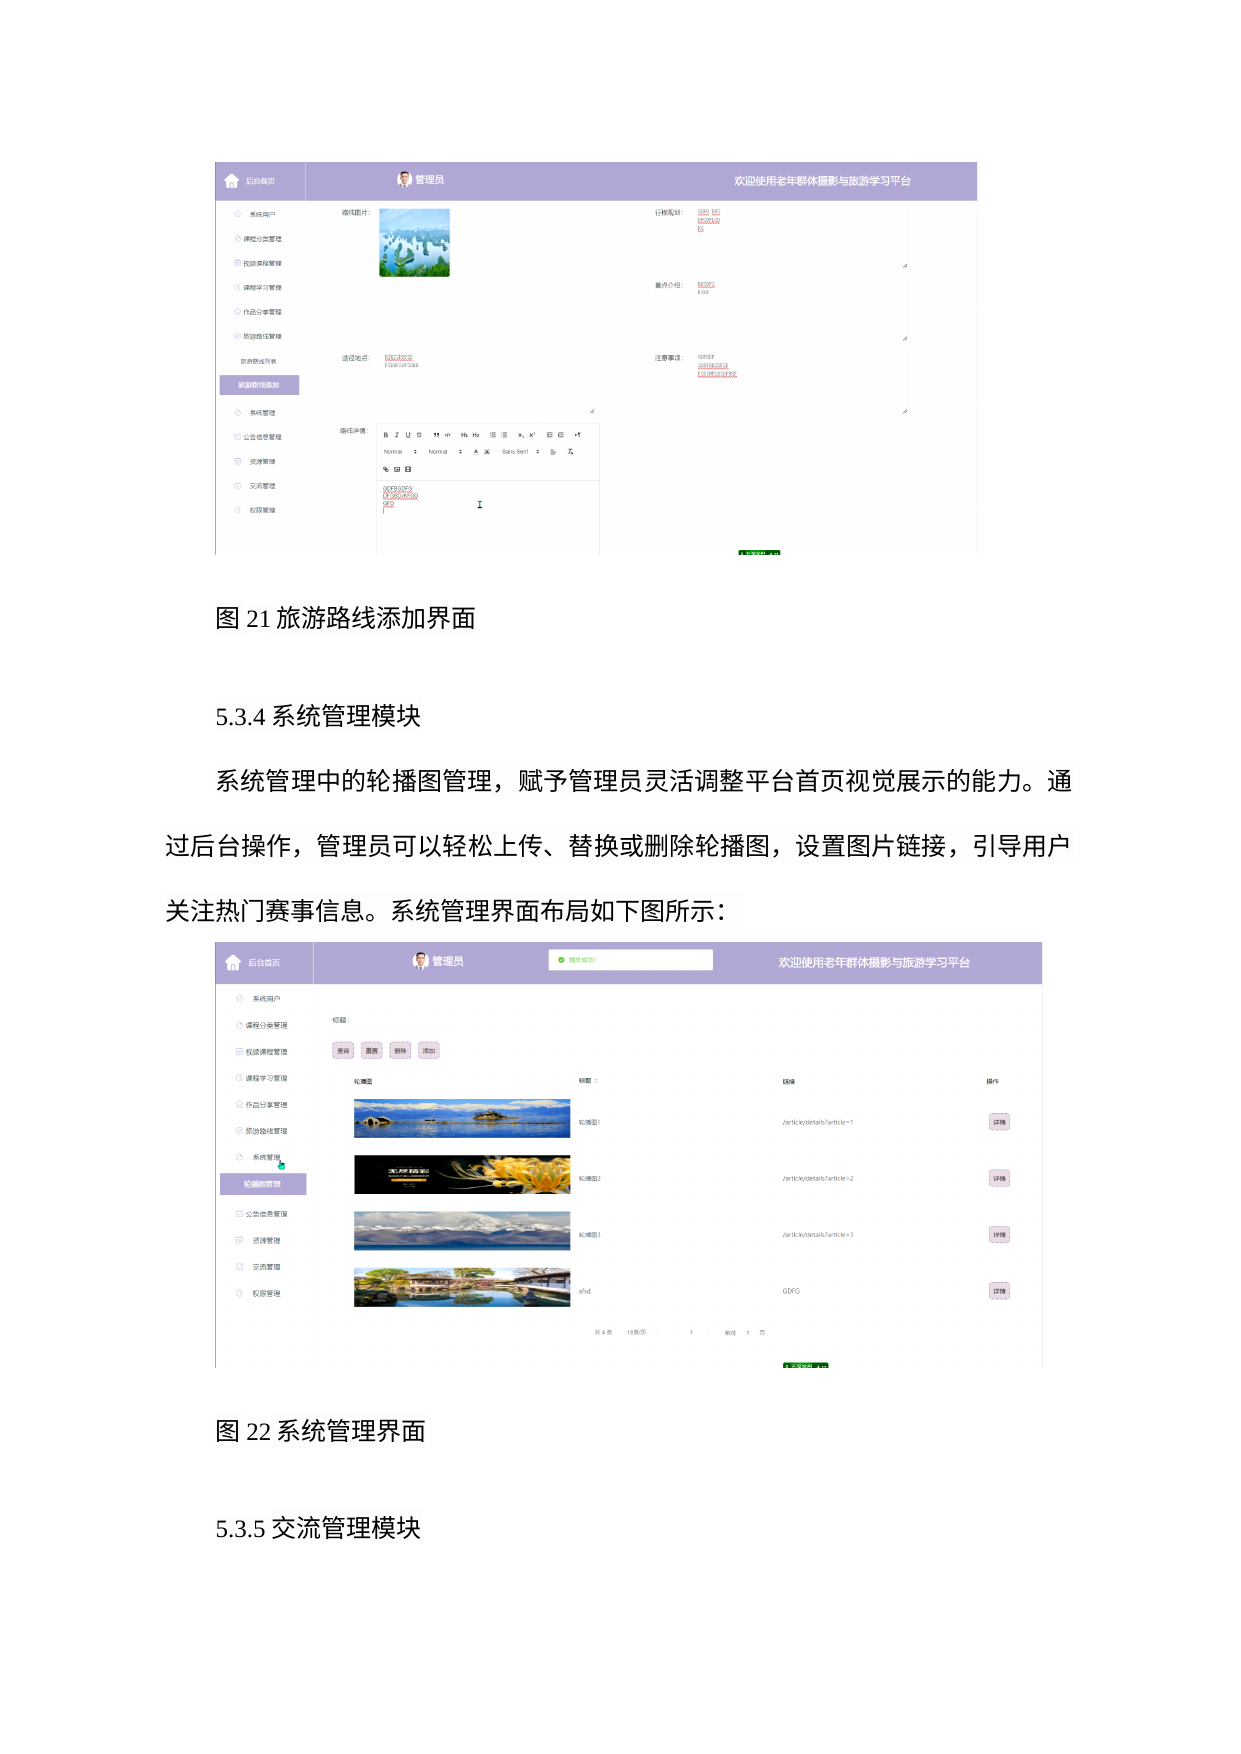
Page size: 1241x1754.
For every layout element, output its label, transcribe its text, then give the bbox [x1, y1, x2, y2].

picture [215, 942, 1043, 1368]
text 系统管理中的轮播图管理，赋予管理员灵活调整平台首页视觉展示的能力。通过后台操作，管理员可以轻松上传、替换或删除轮播图，设置图片链接，引导用户关注热门赛事信息。系统管理界面布局如下图所示： [165, 863, 1075, 942]
picture [215, 162, 978, 555]
text 5.3.4 系统管理模块 [165, 682, 1075, 747]
text 图 21 旅游路线添加界面 [165, 584, 1075, 649]
text 系统管理中的轮播图管理，赋予管理员灵活调整平台首页视觉展示的能力。通过后台操作，管理员可以轻松上传、替换或删除轮播图，设置图片链接，引导用户关注热门赛事信息。系统管理界面布局如下图所示： [165, 747, 1075, 826]
text 图 22 系统管理界面 [165, 1397, 1075, 1462]
text 5.3.5 交流管理模块 [165, 1494, 1075, 1559]
